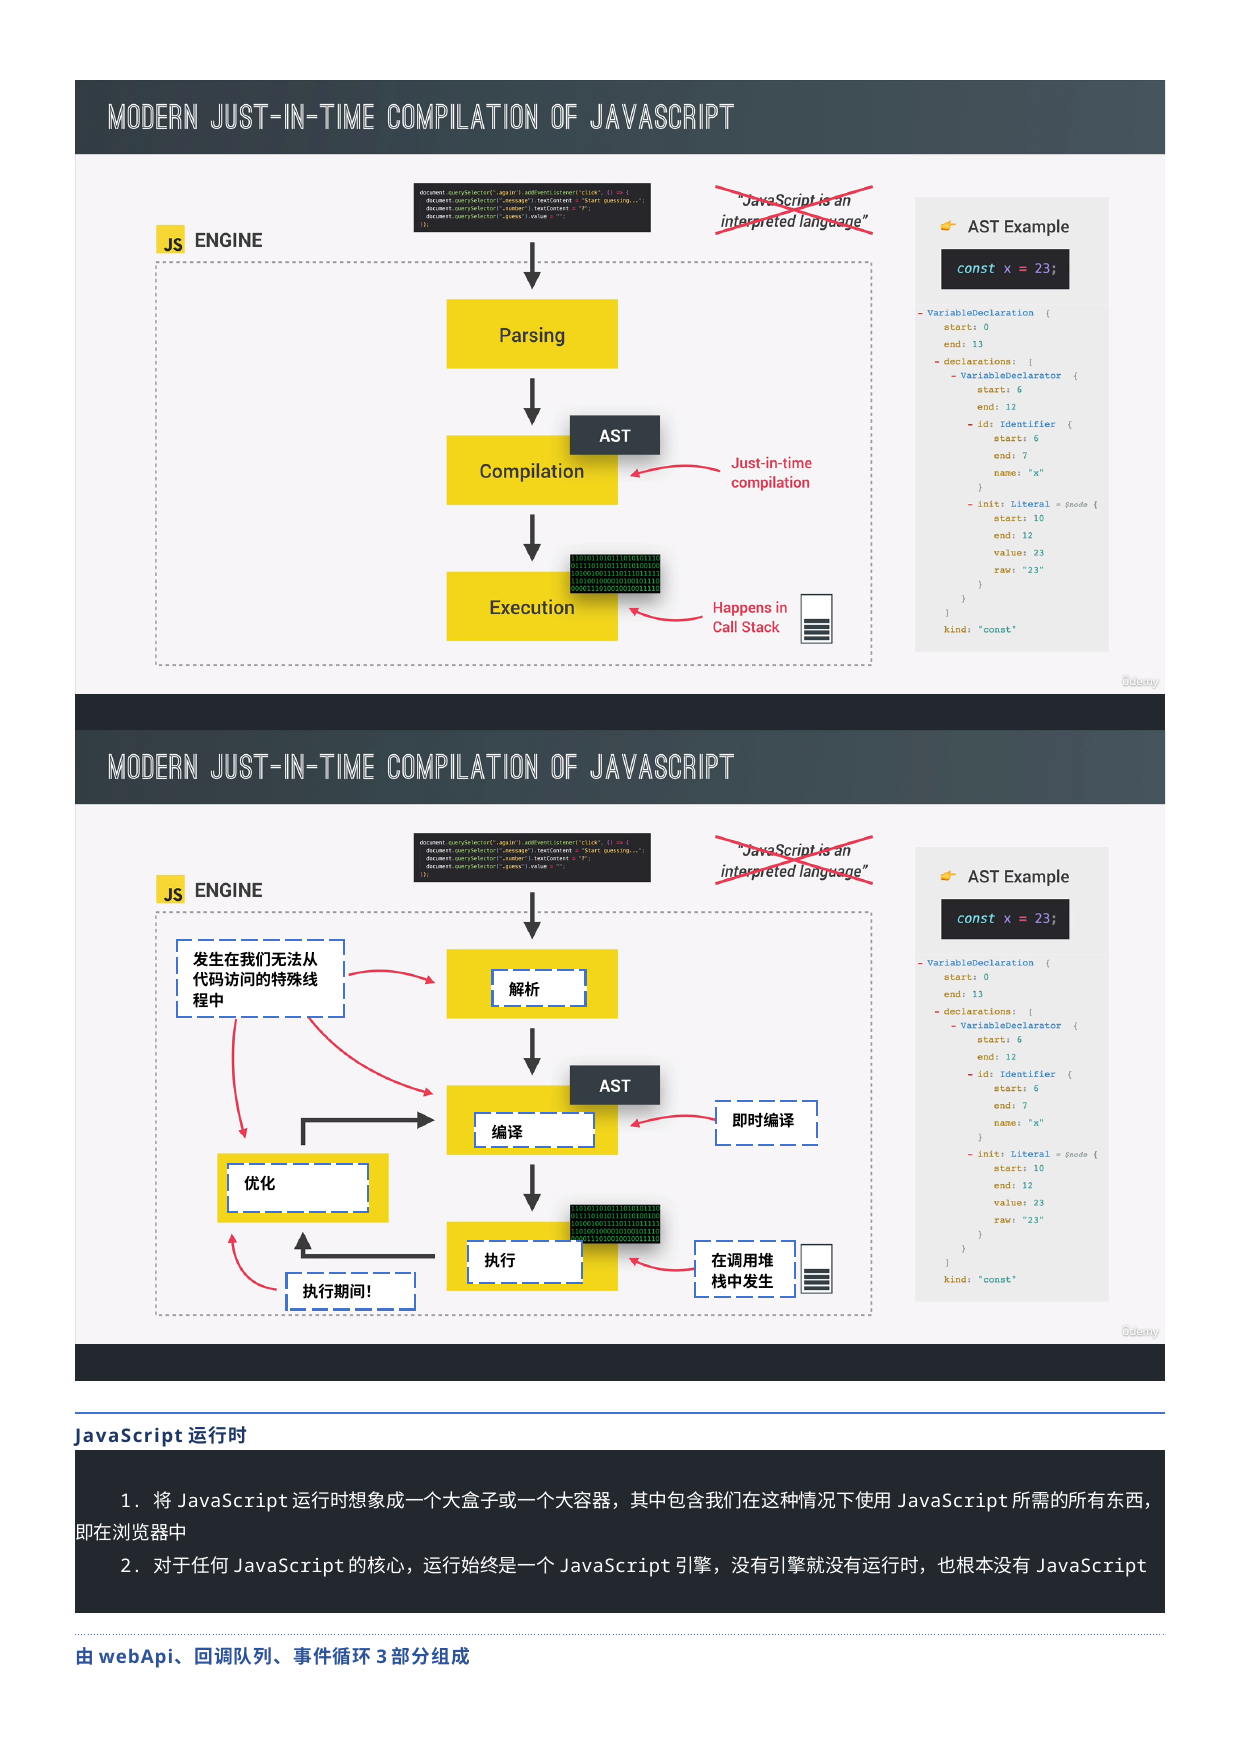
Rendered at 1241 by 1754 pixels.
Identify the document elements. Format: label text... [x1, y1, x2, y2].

subtitle JavaScript运行时 [75, 1414, 1165, 1450]
picture [75, 80, 1166, 694]
text 1. 将JavaScript运行时想象成一个大盒子或一个大容器，其中包含我们在这种情况下使用JavaScript所需的所有东西，即在浏览器中 [75, 1483, 1165, 1548]
text 2. 对于任何JavaScript的核心，运行始终是一个JavaScript引擎，没有引擎就没有运行时，也根本没有JavaScript [75, 1548, 1165, 1580]
subtitle 由webApi、回调队列、事件循环3部分组成 [75, 1633, 1165, 1672]
picture [75, 730, 1166, 1344]
